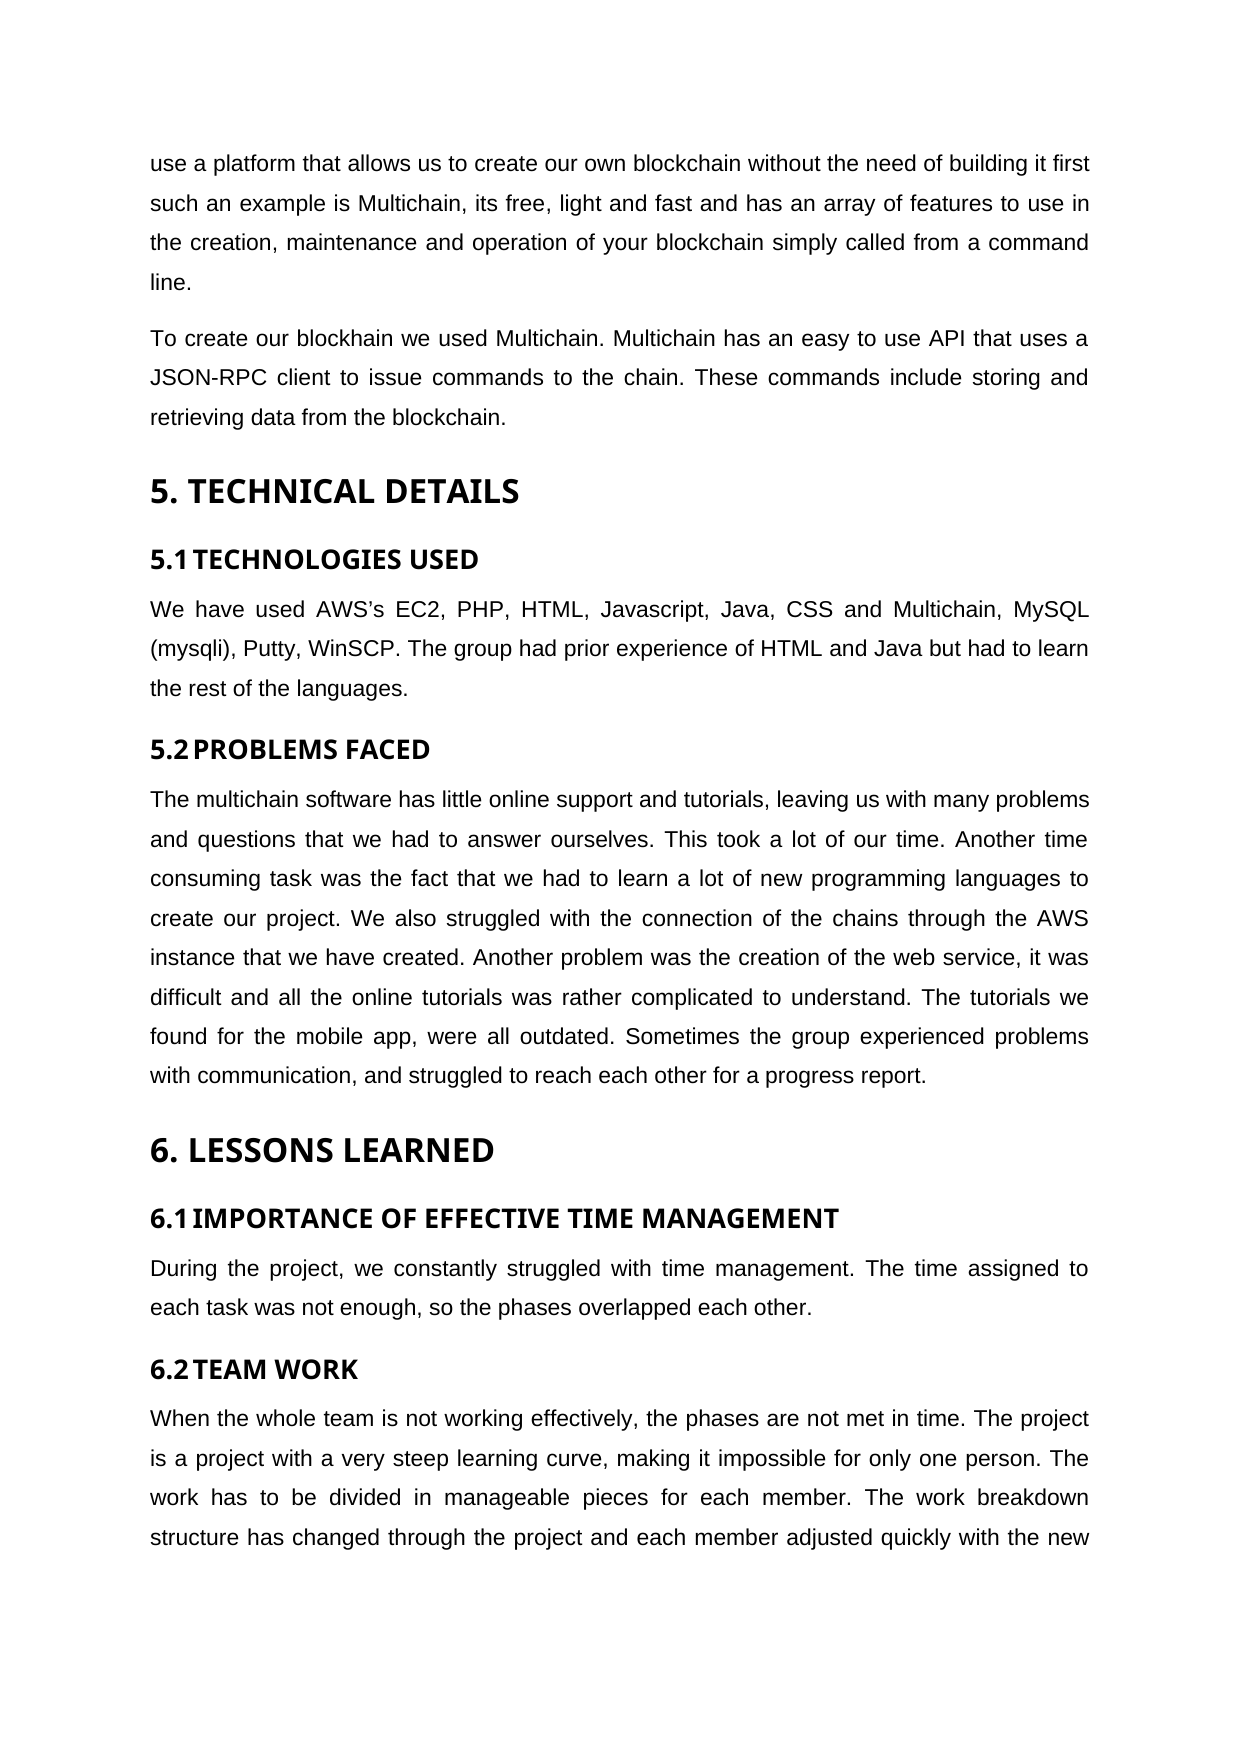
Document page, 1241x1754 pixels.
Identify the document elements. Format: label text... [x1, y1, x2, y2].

text To create our blockhain we used Multichain. Multichain has an easy to use API that uses a JSON-RPC client to issue commands to the chain. These commands include storing and retrieving data from the blockchain. [150, 324, 1090, 430]
text The multichain software has little online support and tutorials, leaving us with many problems and questions that we had to answer ourselves. This took a lot of our time. Another time consuming task was the fact that we had to learn a lot of new programming languages to create our project. We also struggled with the connection of the chains through the AWS instance that we have created. Another problem was the creation of the web service, it was difficult and all the online tutorials was rather complicated to understand. The tutorials we found for the mobile app, were all outdated. Sometimes the group experienced problems with communication, and struggled to reach each other for a progress report. [150, 786, 1090, 1089]
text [150, 1405, 1090, 1550]
subtitle LESSONS LEARNED [150, 1127, 1090, 1172]
subtitle IMPORTANCE OF EFFECTIVE TIME MANAGEMENT [150, 1199, 1090, 1236]
subtitle TECHNICAL DETAILS [150, 468, 1090, 513]
subtitle PROBLEMS FACED [150, 731, 1090, 768]
text During the project, we constantly struggled with time management. The time assigned to each task was not enough, so the phases overlapped each other. [150, 1254, 1090, 1320]
subtitle TEAM WORK [150, 1350, 1090, 1387]
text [150, 150, 1090, 295]
text We have used AWS’s EC2, PHP, HTML, Javascript, Java, CSS and Multichain, MySQL (mysqli), Putty, WinSCP. The group had prior experience of HTML and Java but had to learn the rest of the languages. [150, 596, 1090, 701]
subtitle TECHNOLOGIES USED [150, 540, 1090, 577]
